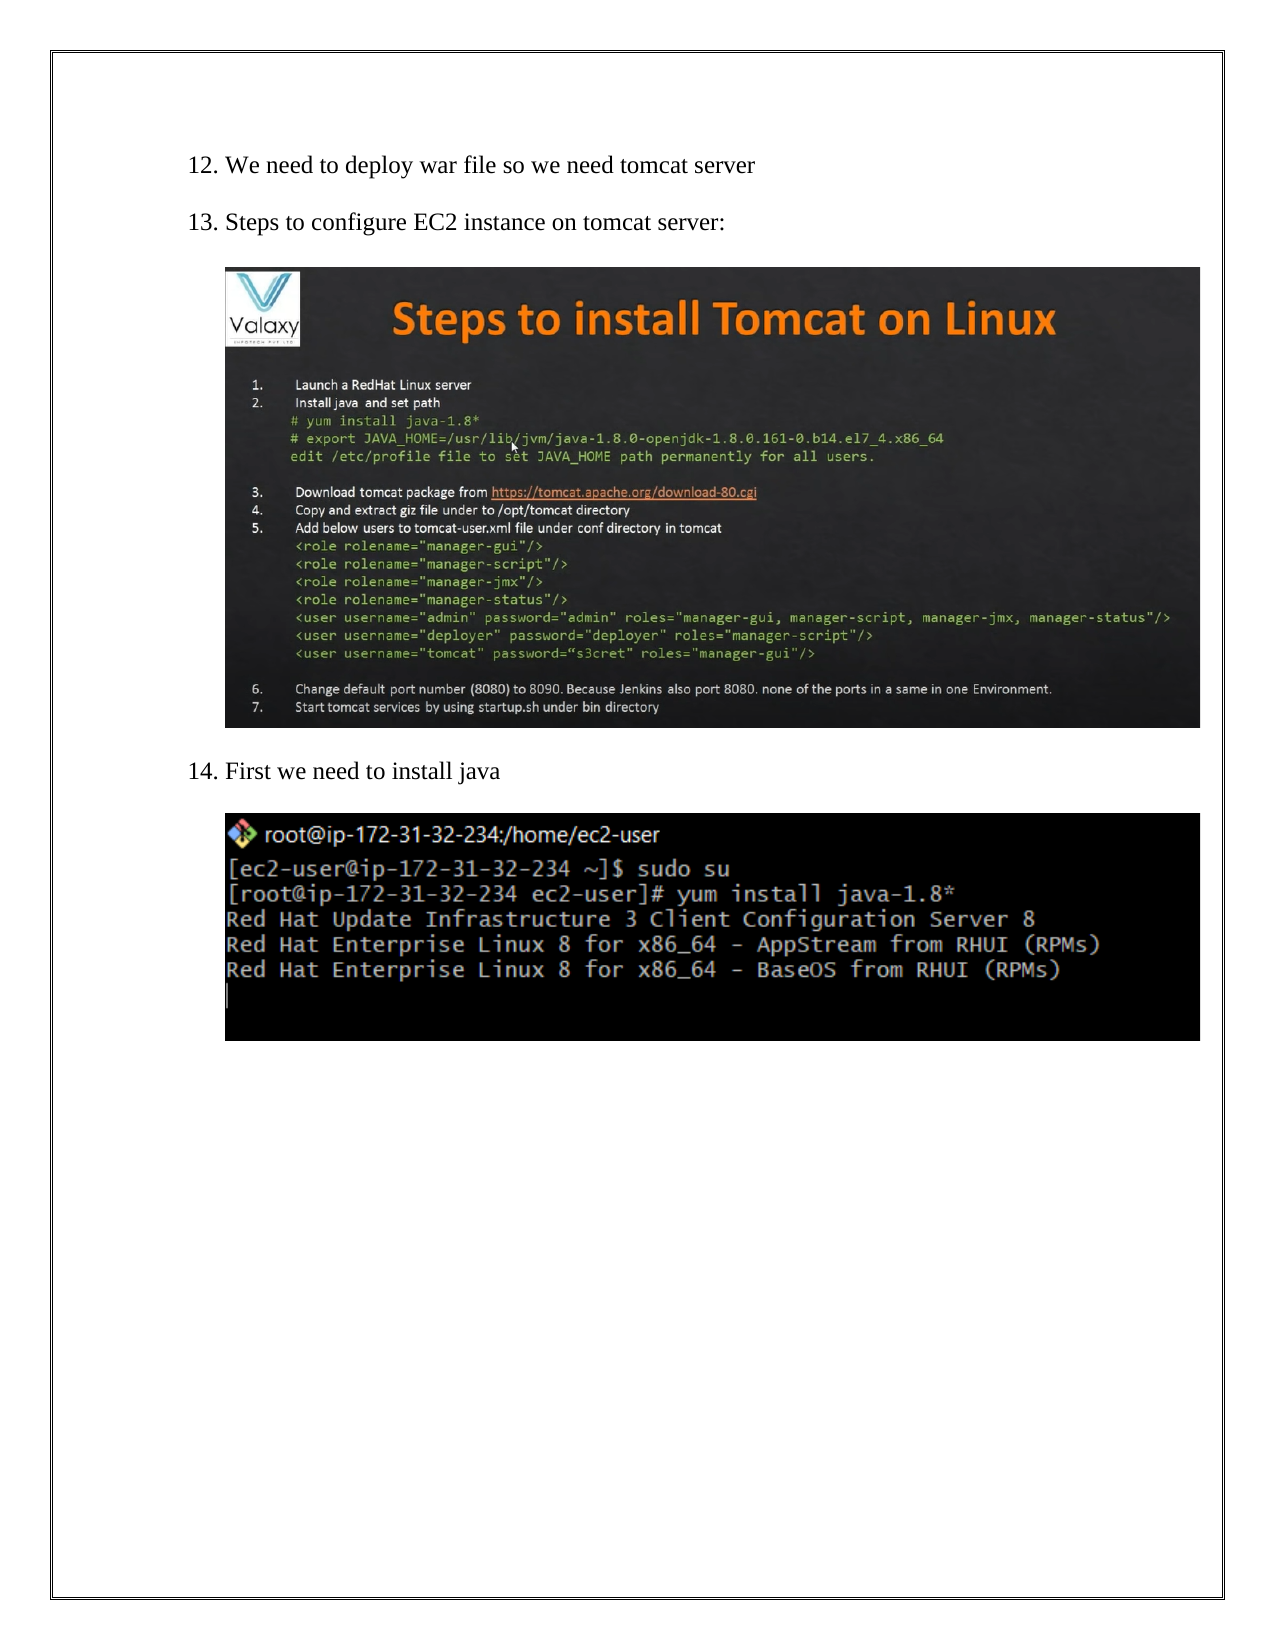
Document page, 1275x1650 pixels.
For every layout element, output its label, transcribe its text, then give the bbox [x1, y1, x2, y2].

picture [225, 813, 1200, 1041]
picture [225, 267, 1200, 728]
list First we need to install java [187, 756, 1125, 785]
list Steps to configure EC2 instance on tomcat server: [187, 207, 1125, 236]
list We need to deploy war file so we need tomcat server [187, 150, 1125, 179]
